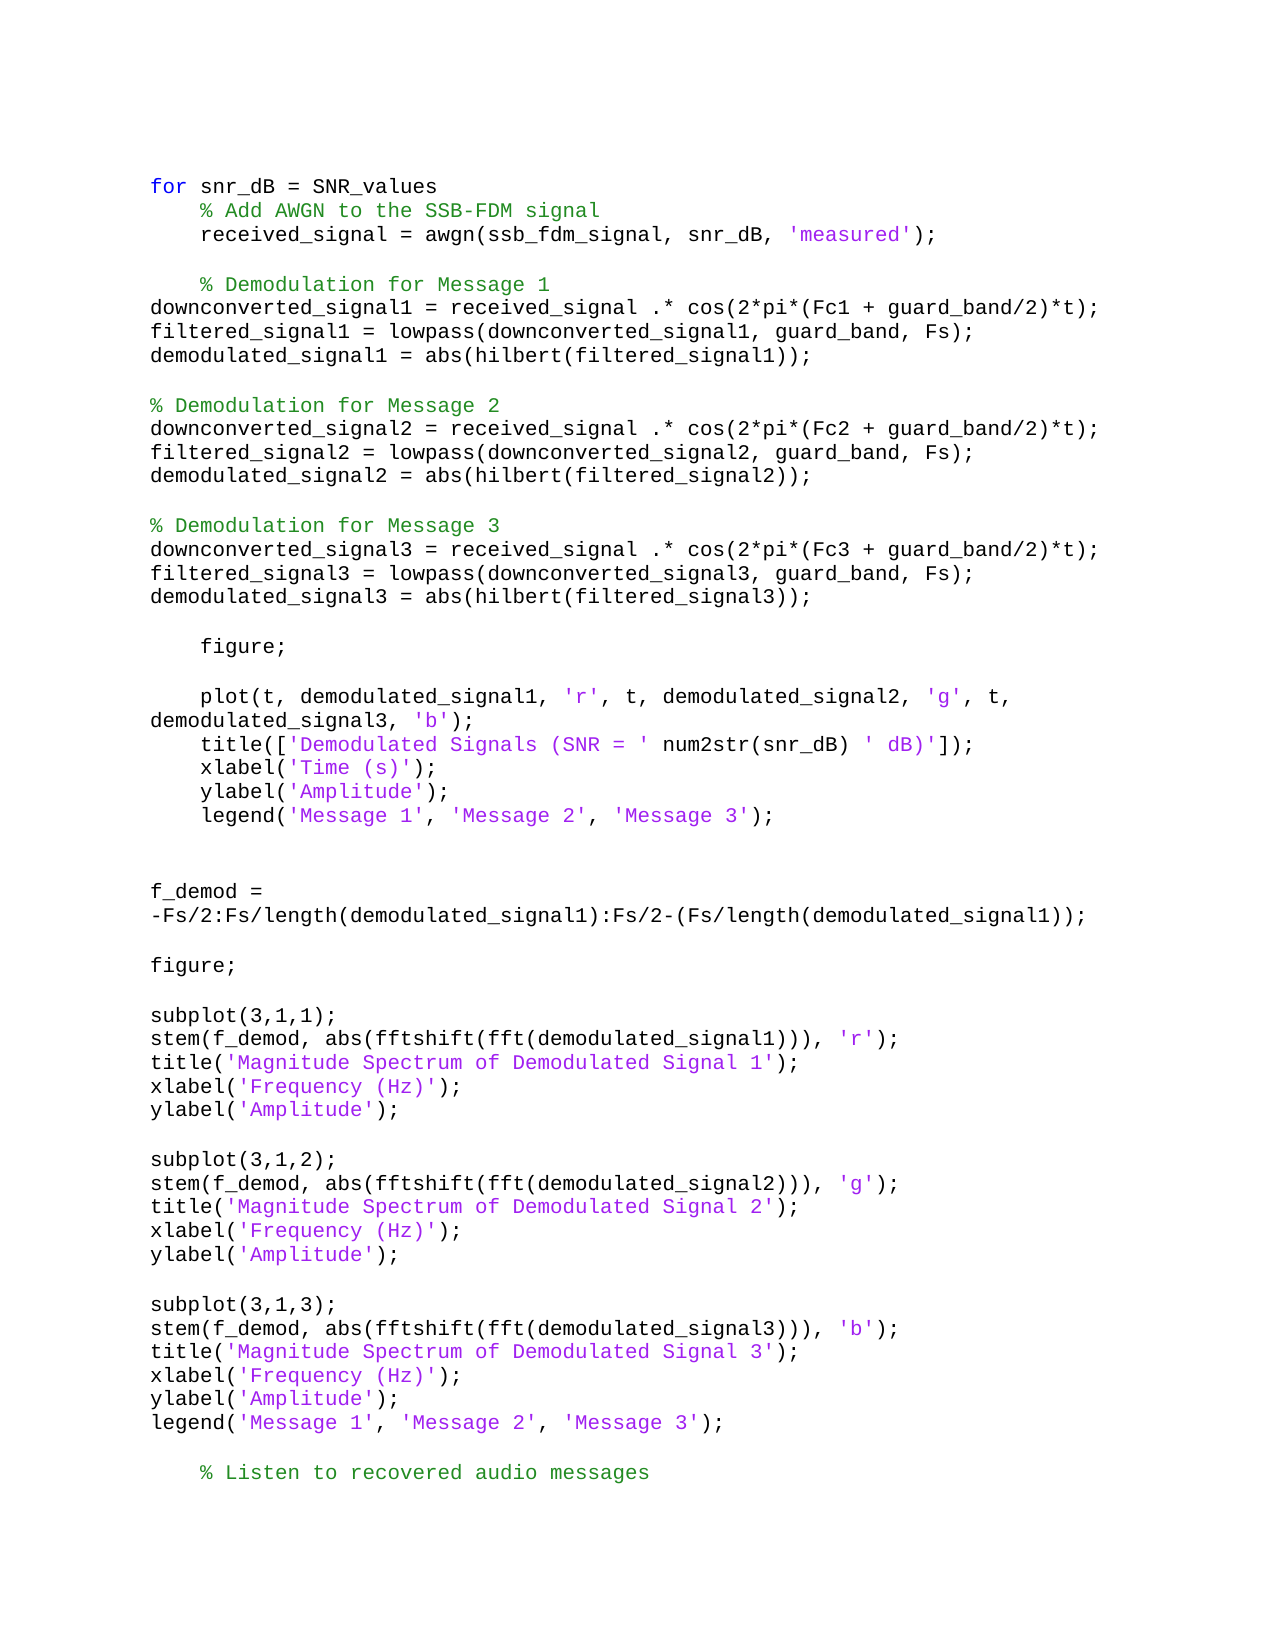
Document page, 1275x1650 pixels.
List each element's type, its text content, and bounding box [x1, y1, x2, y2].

text legend('Message 1', 'Message 2', 'Message 3'); [150, 1412, 1125, 1436]
text plot(t, demodulated_signal1, 'r', t, demodulated_signal2, 'g', t, demodulated_signal3, 'b'); [150, 686, 1125, 734]
text ylabel('Amplitude'); [150, 1099, 1125, 1123]
text downconverted_signal1 = received_signal .* cos(2*pi*(Fc1 + guard_band/2)*t); [150, 297, 1125, 321]
text filtered_signal1 = lowpass(downconverted_signal1, guard_band, Fs); [150, 321, 1125, 344]
text stem(f_demod, abs(fftshift(fft(demodulated_signal3))), 'b'); [150, 1317, 1125, 1341]
text xlabel('Frequency (Hz)'); [150, 1220, 1125, 1244]
text figure; [150, 636, 1125, 660]
text ylabel('Amplitude'); [150, 1244, 1125, 1267]
text ylabel('Amplitude'); [150, 781, 1125, 805]
text stem(f_demod, abs(fftshift(fft(demodulated_signal1))), 'r'); [150, 1028, 1125, 1052]
text xlabel('Frequency (Hz)'); [150, 1076, 1125, 1099]
text filtered_signal3 = lowpass(downconverted_signal3, guard_band, Fs); [150, 563, 1125, 586]
text title('Magnitude Spectrum of Demodulated Signal 3'); [150, 1341, 1125, 1365]
text % Demodulation for Message 3 [150, 516, 1125, 539]
text ylabel('Amplitude'); [150, 1388, 1125, 1412]
text legend('Message 1', 'Message 2', 'Message 3'); [150, 805, 1125, 828]
text % Demodulation for Message 1 [150, 274, 1125, 297]
text % Add AWGN to the SSB-FDM signal [150, 200, 1125, 224]
text % Listen to recovered audio messages [150, 1462, 1125, 1486]
text % Demodulation for Message 2 [150, 394, 1125, 418]
text demodulated_signal2 = abs(hilbert(filtered_signal2)); [150, 466, 1125, 489]
text downconverted_signal2 = received_signal .* cos(2*pi*(Fc2 + guard_band/2)*t); [150, 418, 1125, 442]
text subplot(3,1,3); [150, 1294, 1125, 1317]
text demodulated_signal1 = abs(hilbert(filtered_signal1)); [150, 344, 1125, 368]
text subplot(3,1,2); [150, 1149, 1125, 1173]
text filtered_signal2 = lowpass(downconverted_signal2, guard_band, Fs); [150, 442, 1125, 466]
text received_signal = awgn(ssb_fdm_signal, snr_dB, 'measured'); [150, 224, 1125, 247]
text for snr_dB = SNR_values [150, 176, 1125, 200]
text subplot(3,1,1); [150, 1005, 1125, 1028]
text xlabel('Time (s)'); [150, 757, 1125, 781]
text downconverted_signal3 = received_signal .* cos(2*pi*(Fc3 + guard_band/2)*t); [150, 539, 1125, 563]
text title('Magnitude Spectrum of Demodulated Signal 1'); [150, 1052, 1125, 1076]
text figure; [150, 955, 1125, 978]
text stem(f_demod, abs(fftshift(fft(demodulated_signal2))), 'g'); [150, 1173, 1125, 1197]
text f_demod = -Fs/2:Fs/length(demodulated_signal1):Fs/2-(Fs/length(demodulated_signal1)); [150, 881, 1125, 928]
text title(['Demodulated Signals (SNR = ' num2str(snr_dB) ' dB)']); [150, 734, 1125, 757]
text title('Magnitude Spectrum of Demodulated Signal 2'); [150, 1197, 1125, 1220]
text demodulated_signal3 = abs(hilbert(filtered_signal3)); [150, 586, 1125, 610]
text xlabel('Frequency (Hz)'); [150, 1365, 1125, 1388]
